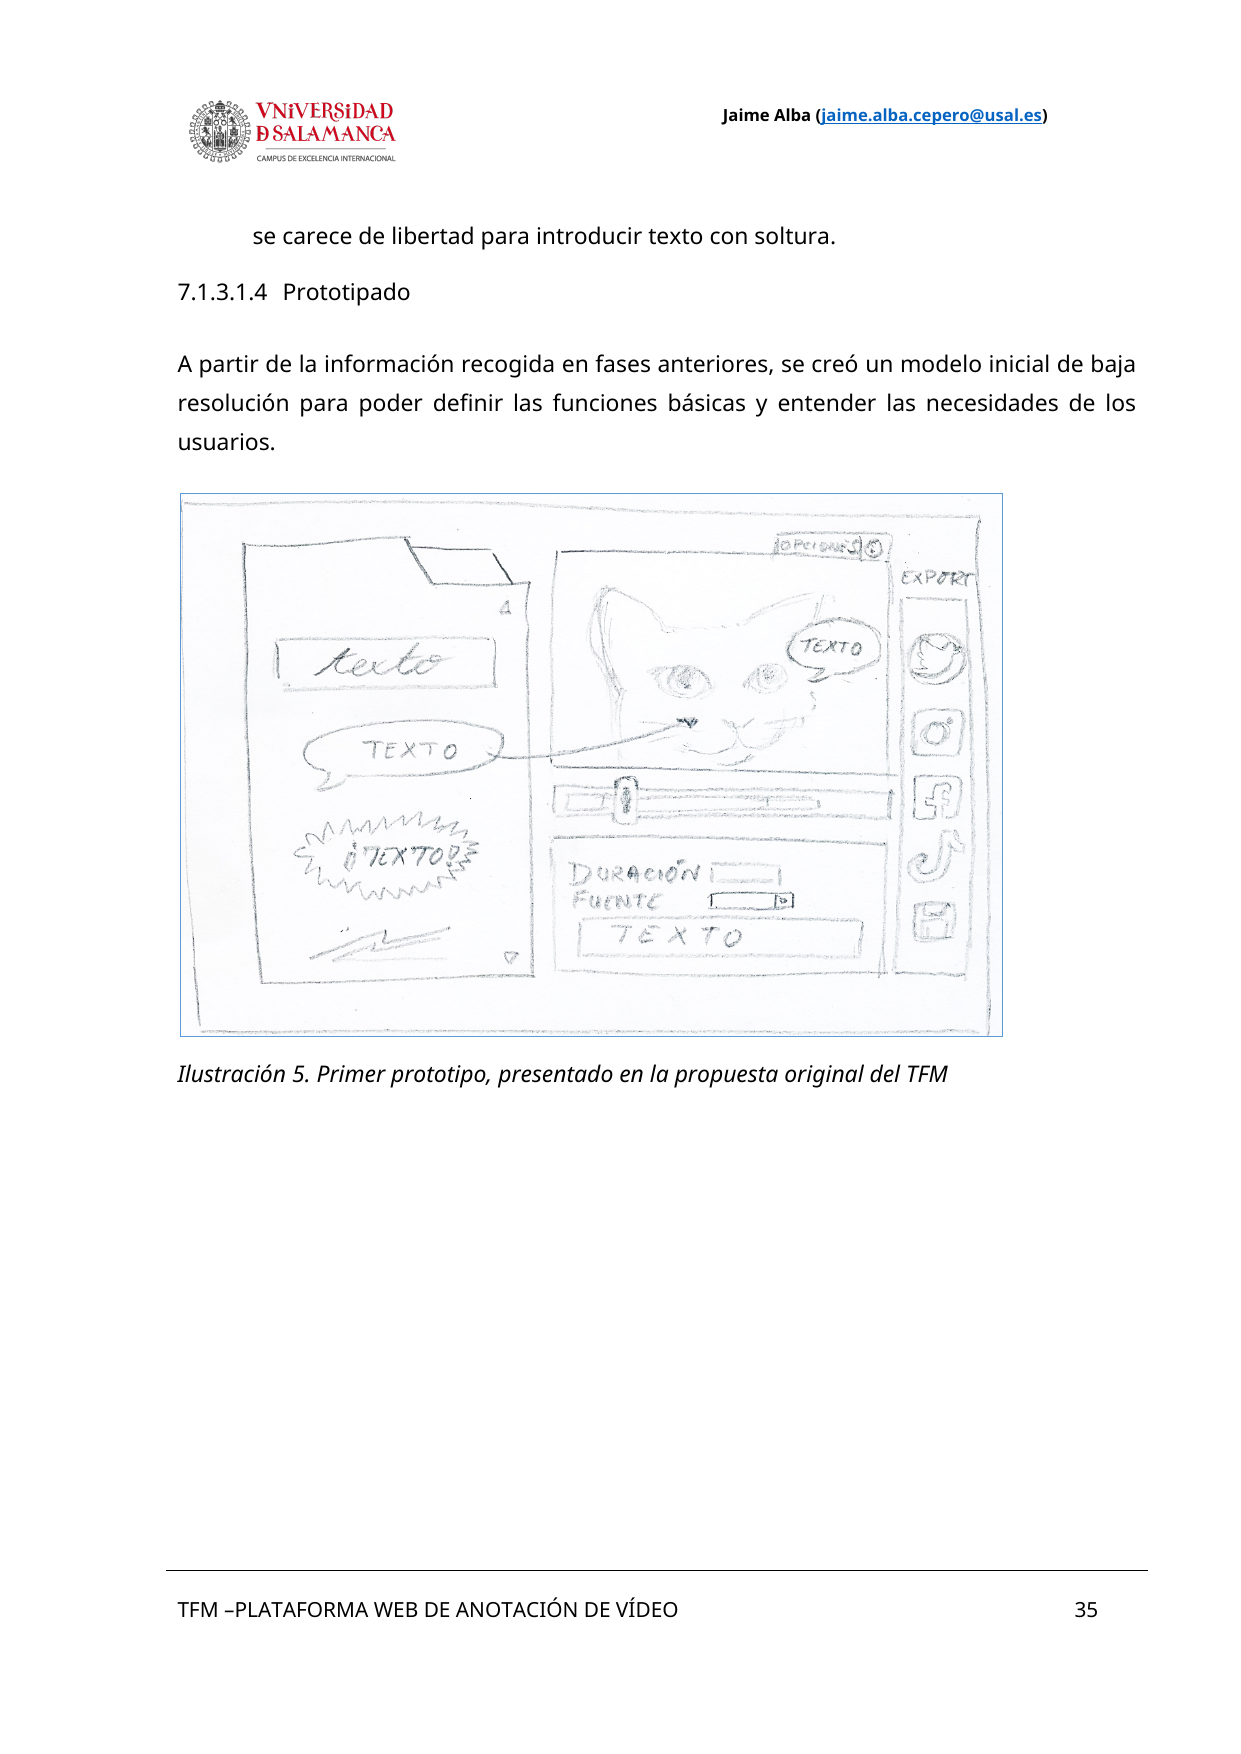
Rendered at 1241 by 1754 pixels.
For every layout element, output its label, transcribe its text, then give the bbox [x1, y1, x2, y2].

subtitle Prototipado [177, 276, 1137, 308]
text A partir de la información recogida en fases anteriores, se creó un modelo inicial de baja resolución para poder definir las funciones básicas y entender las necesidades de los usuarios. [177, 348, 1137, 458]
picture [188, 99, 397, 163]
picture [181, 494, 1002, 1036]
